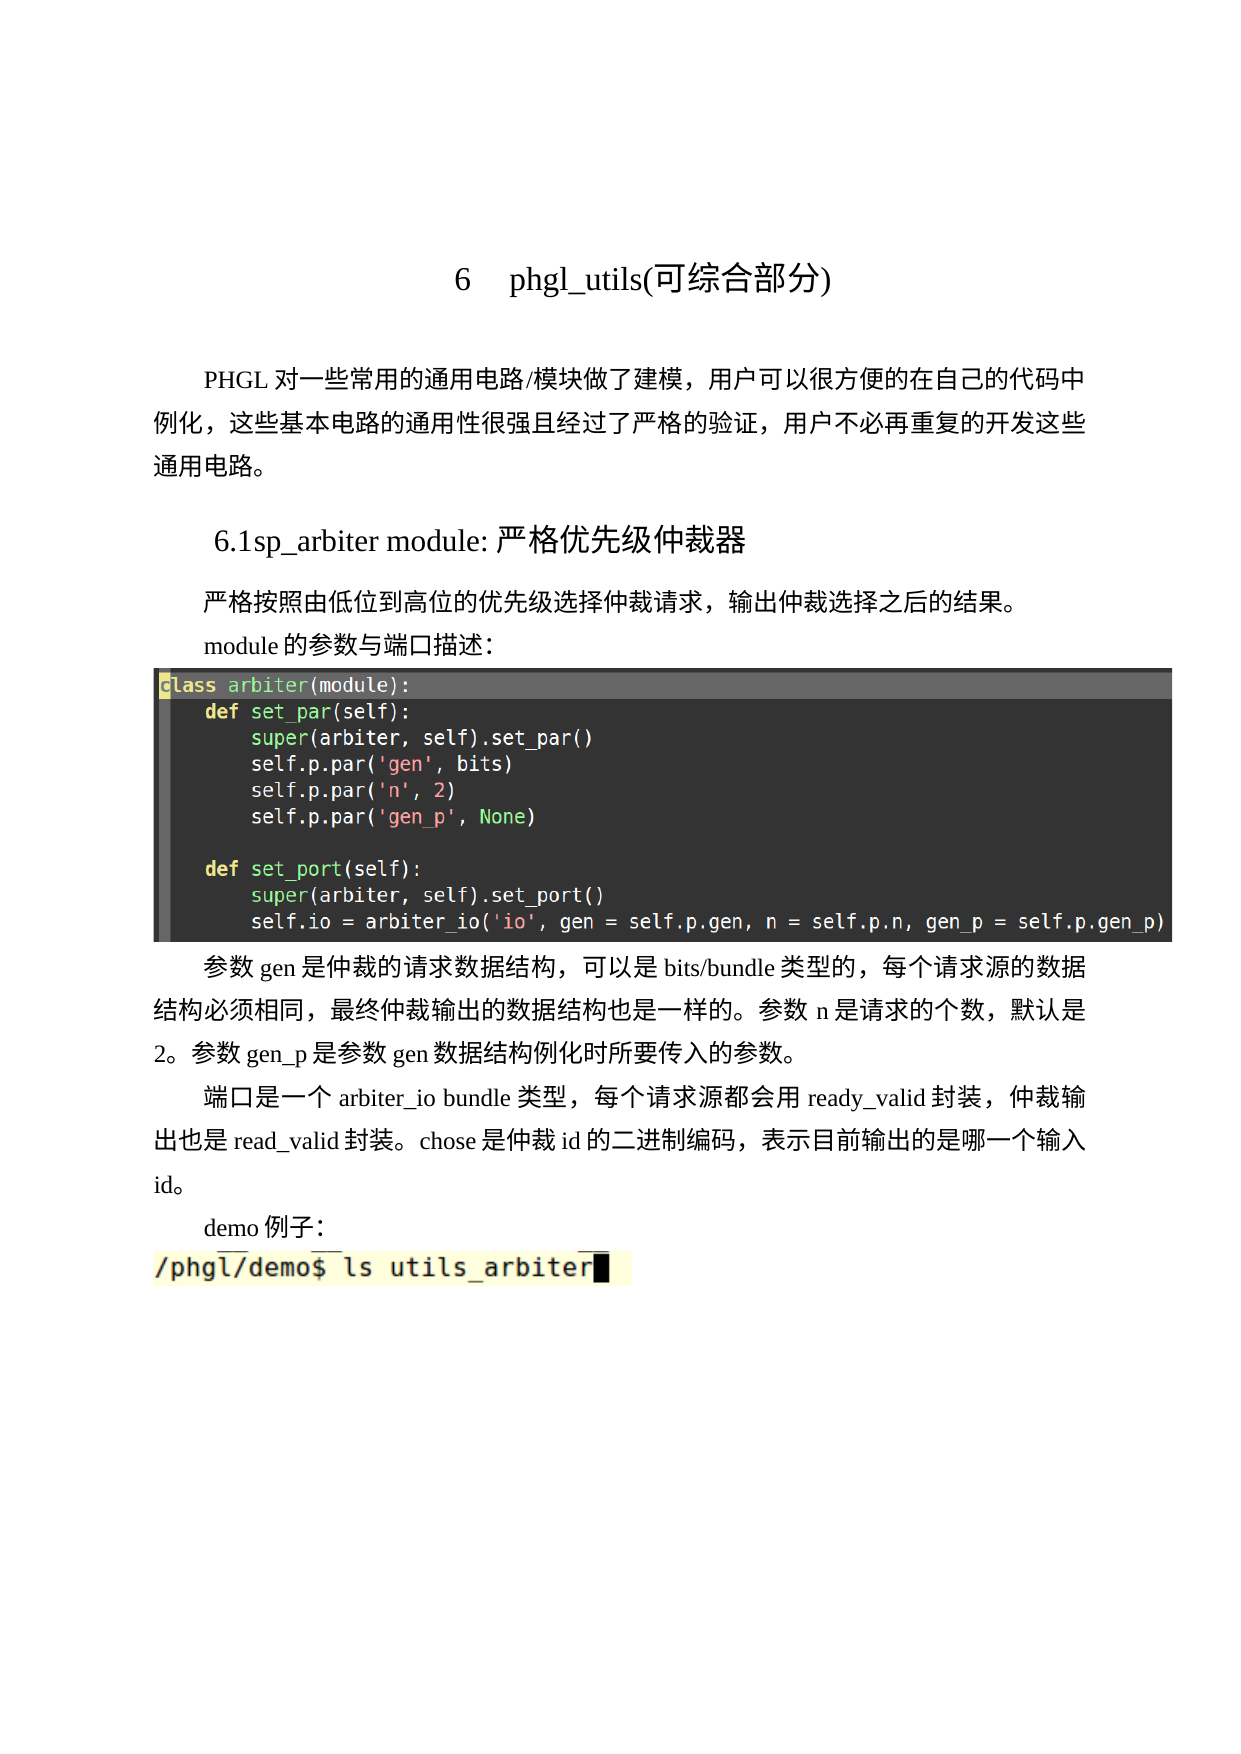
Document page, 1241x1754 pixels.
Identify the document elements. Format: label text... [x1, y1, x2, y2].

subtitle phgl_utils(可综合部分) [198, 252, 1087, 300]
text 端口是一个arbiter_io bundle类型，每个请求源都会用ready_valid封装，仲裁输出也是read_valid封装。chose是仲裁id的二进制编码，表示目前输出的是哪一个输入id。 [153, 1077, 1087, 1201]
text demo例子： [153, 1208, 1087, 1244]
text PHGL对一些常用的通用电路/模块做了建模，用户可以很方便的在自己的代码中例化，这些基本电路的通用性很强且经过了严格的验证，用户不必再重复的开发这些通用电路。 [153, 360, 1087, 483]
picture [153, 668, 1173, 942]
text module的参数与端口描述： [153, 625, 1087, 662]
picture [153, 1251, 633, 1286]
text 严格按照由低位到高位的优先级选择仲裁请求，输出仲裁选择之后的结果。 [153, 582, 1087, 618]
subtitle sp_arbiter module: 严格优先级仲裁器 [213, 515, 1087, 561]
text 参数gen是仲裁的请求数据结构，可以是bits/bundle类型的，每个请求源的数据结构必须相同，最终仲裁输出的数据结构也是一样的。参数n是请求的个数，默认是2。参数gen_p是参数gen数据结构例化时所要传入的参数。 [153, 947, 1087, 1070]
